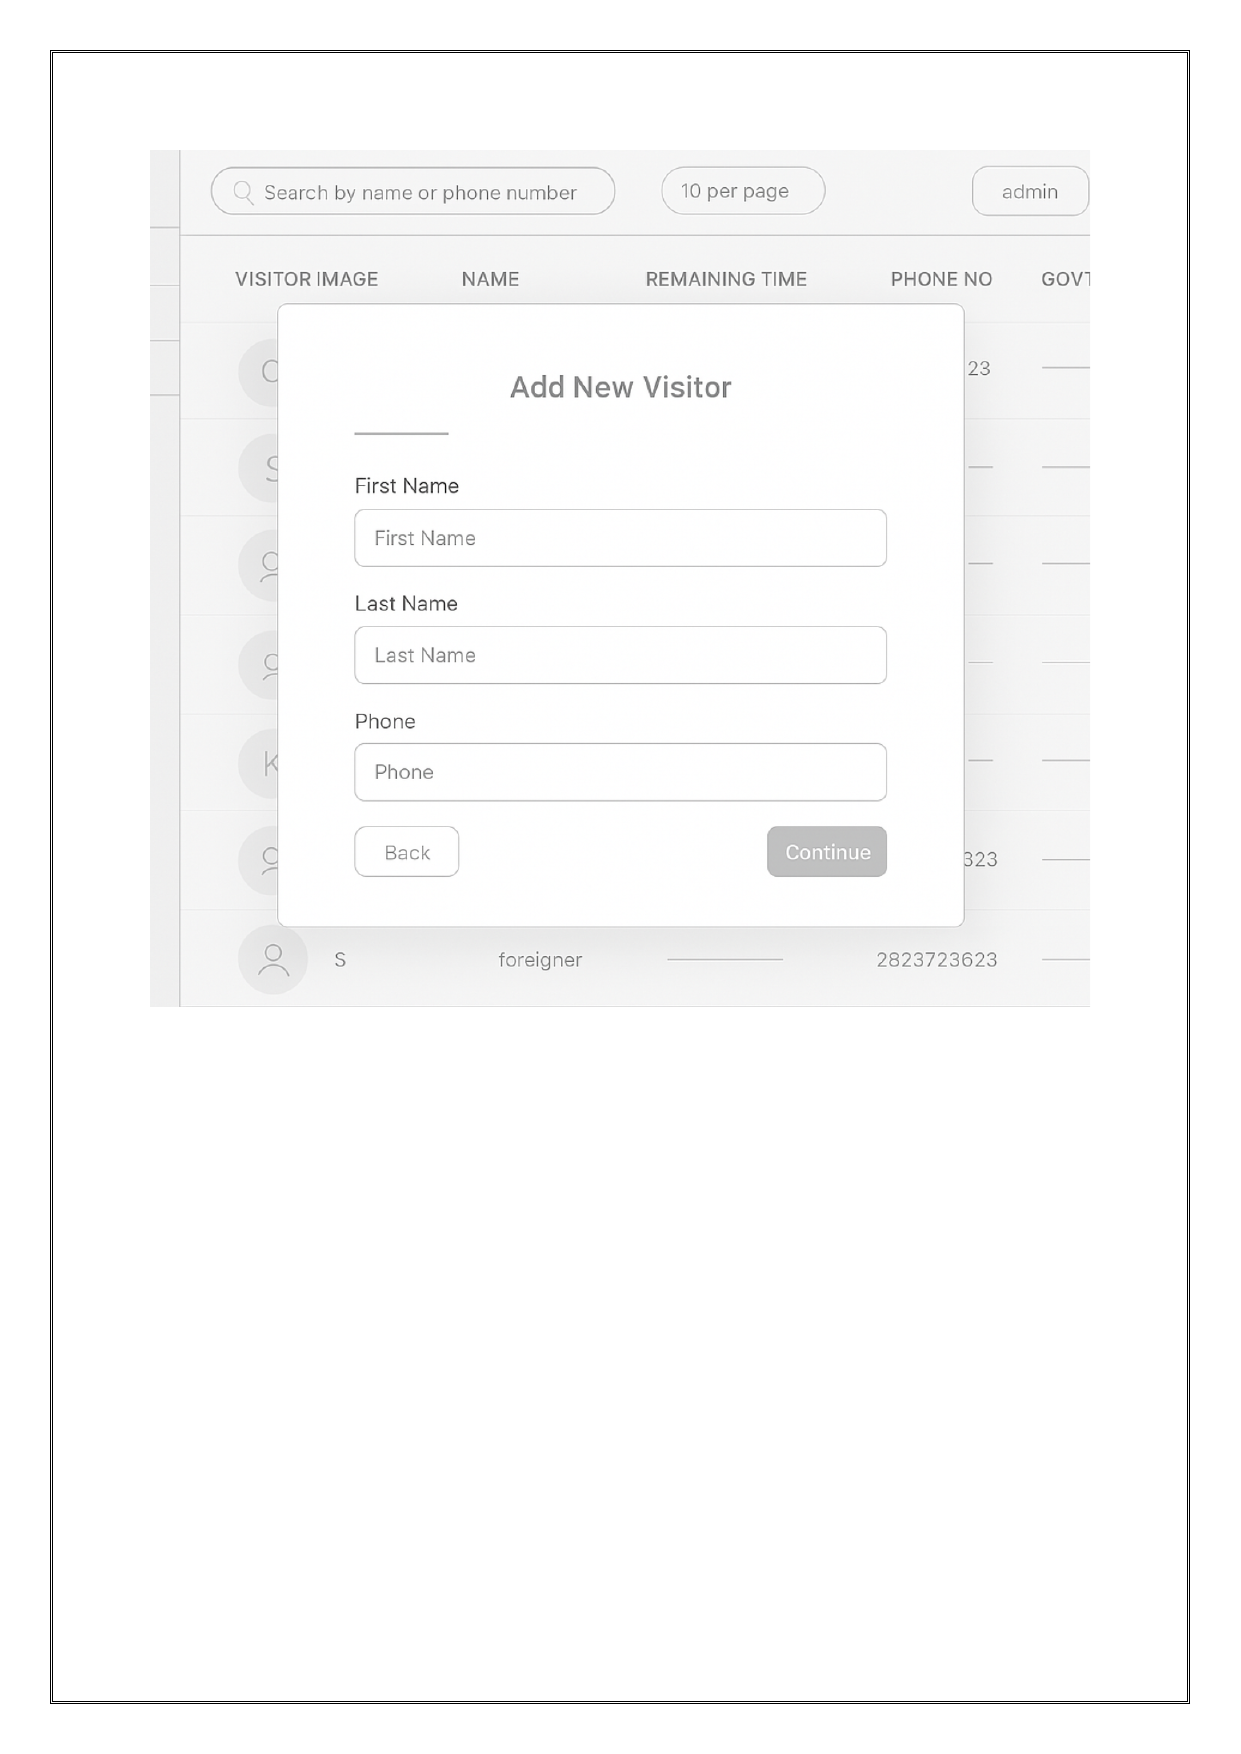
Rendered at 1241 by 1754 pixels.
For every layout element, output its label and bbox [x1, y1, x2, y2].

picture [150, 150, 1091, 1007]
